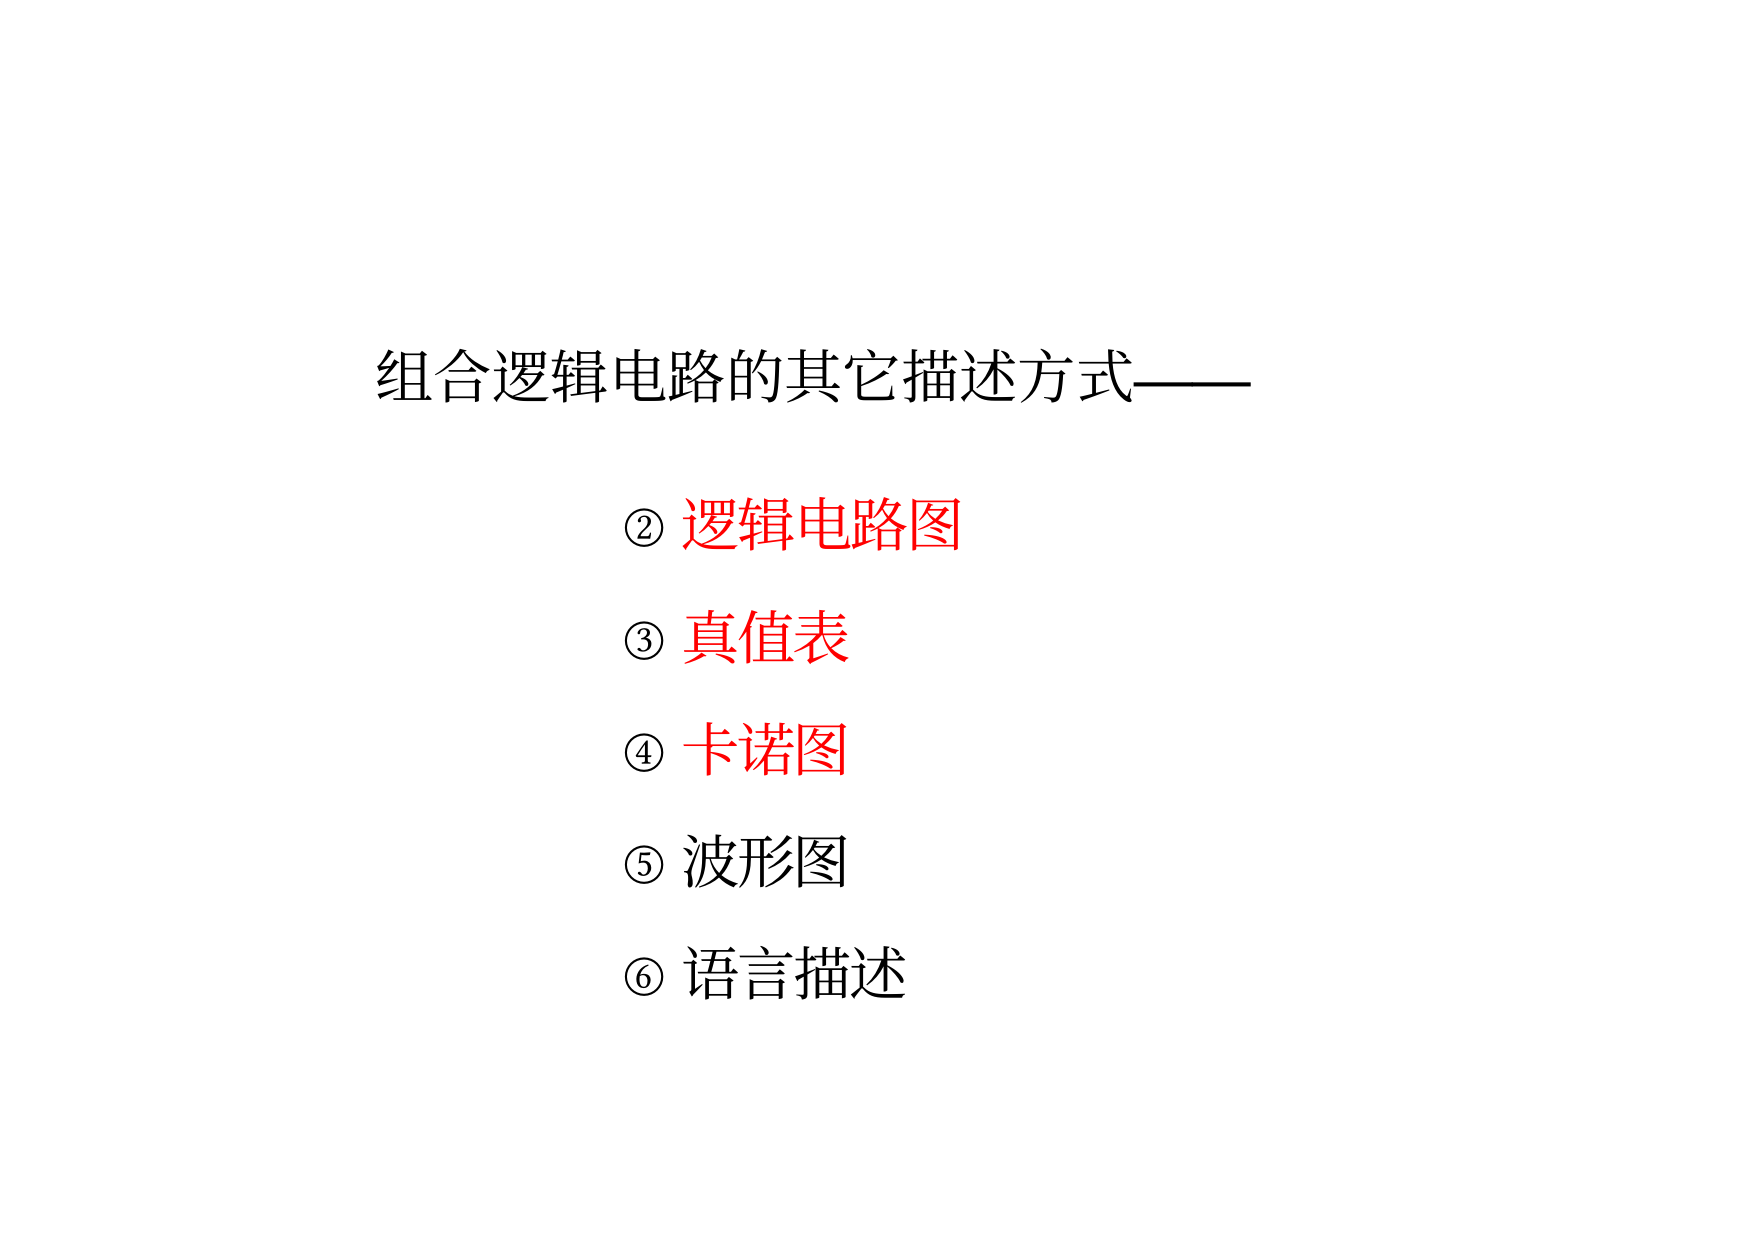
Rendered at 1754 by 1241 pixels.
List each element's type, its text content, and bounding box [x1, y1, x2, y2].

text ④ 卡诺图 [622, 711, 1491, 786]
text ③ 真值表 [622, 598, 1491, 674]
text ⑥ 语言描述 [622, 935, 1491, 1011]
text 组合逻辑电路的其它描述方式—— [375, 338, 1491, 414]
text ② 逻辑电路图 [622, 486, 1491, 562]
text ⑤ 波形图 [622, 823, 1491, 899]
